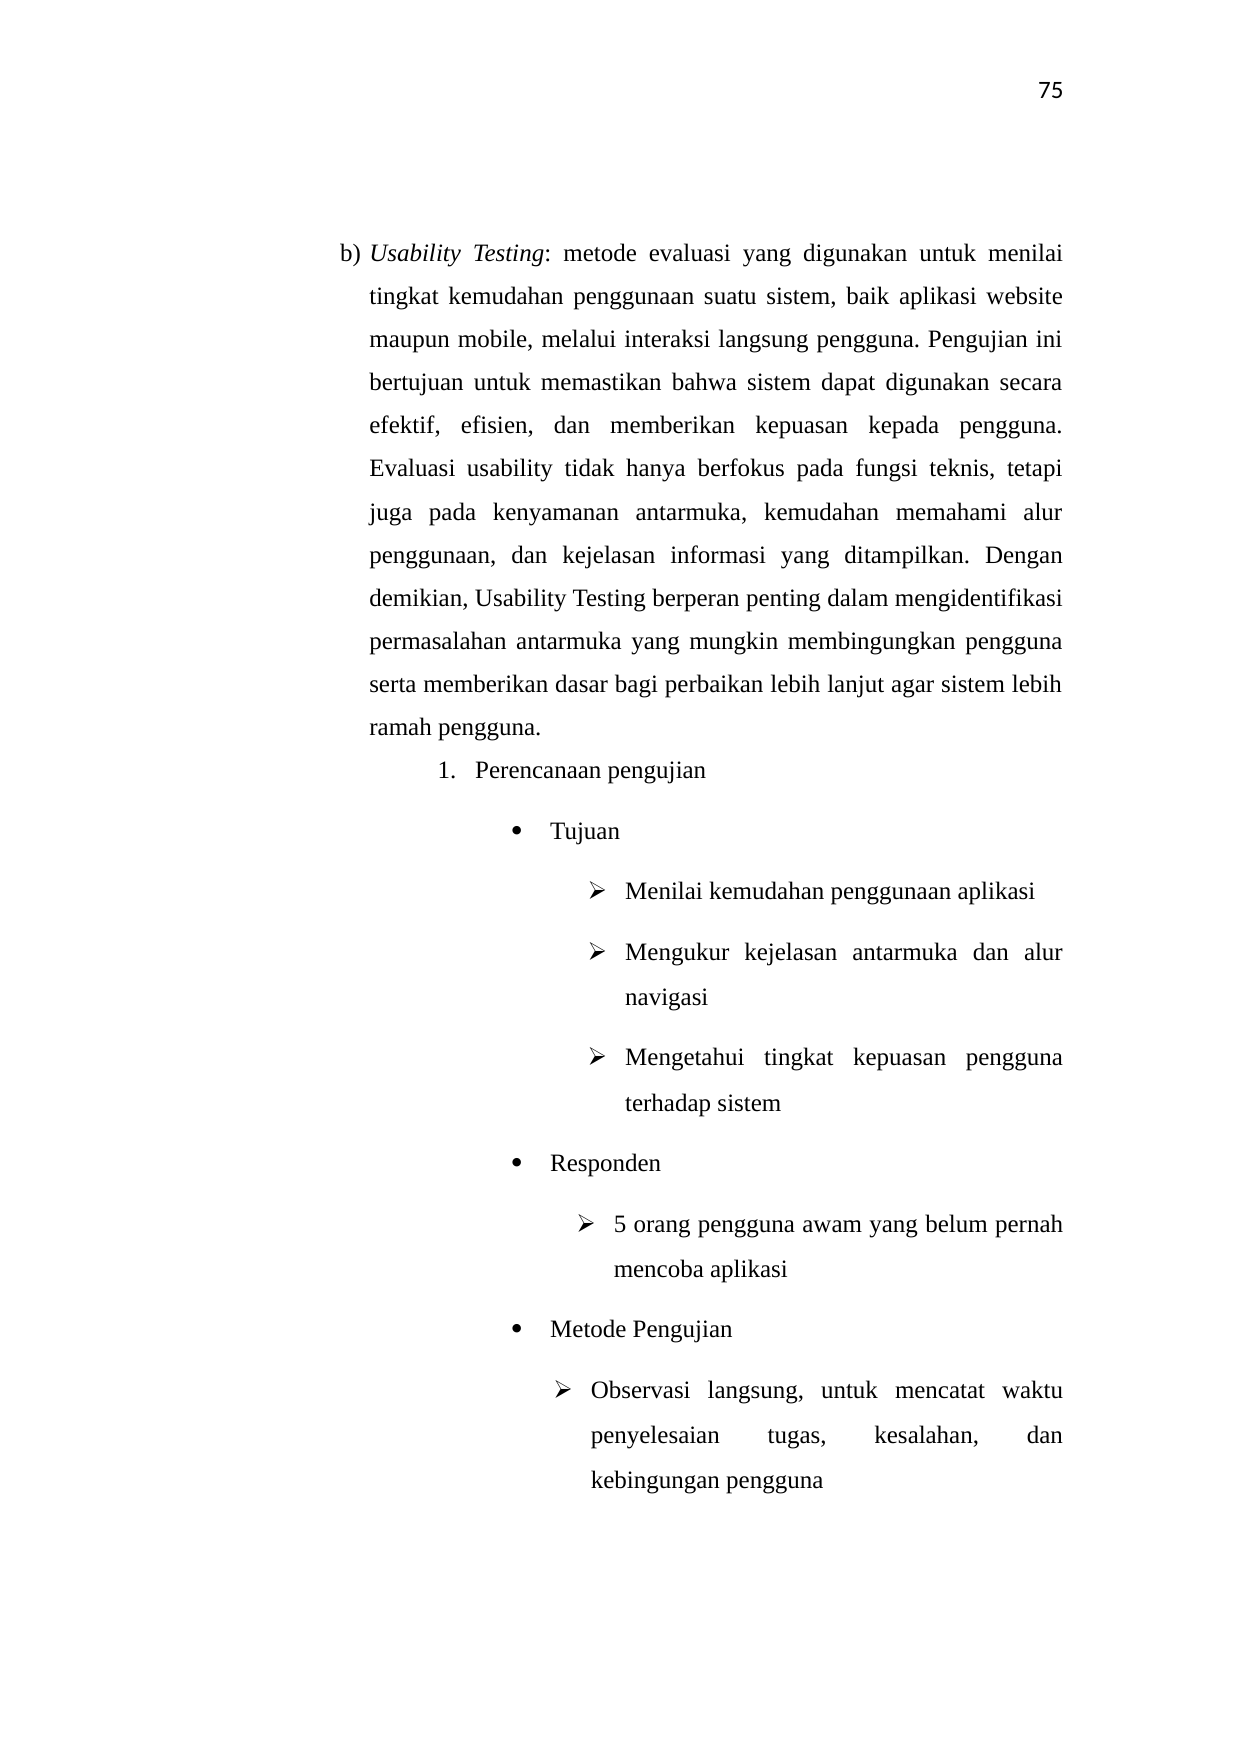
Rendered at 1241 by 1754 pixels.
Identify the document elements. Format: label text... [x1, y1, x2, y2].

list Responden [512, 1148, 1063, 1177]
list Mengetahui tingkat kepuasan pengguna terhadap sistem [587, 1042, 1063, 1116]
list Observasi langsung, untuk mencatat waktu penyelesaian tugas, kesalahan, dan kebingungan pengguna [553, 1375, 1063, 1494]
list Usability Testing: metode evaluasi yang digunakan untuk menilai tingkat kemudahan penggunaan suatu sistem, baik aplikasi website maupun mobile, melalui interaksi langsung pengguna. Pengujian ini bertujuan untuk memastikan bahwa sistem dapat digunakan secara efektif, efisien, dan memberikan kepuasan kepada pengguna. Evaluasi usability tidak hanya berfokus pada fungsi teknis, tetapi juga pada kenyamanan antarmuka, kemudahan memahami alur penggunaan, dan kejelasan informasi yang ditampilkan. Dengan demikian, Usability Testing berperan penting dalam mengidentifikasi permasalahan antarmuka yang mungkin membingungkan pengguna serta memberikan dasar bagi perbaikan lebih lanjut agar sistem lebih ramah pengguna. [340, 238, 1063, 741]
list Menilai kemudahan penggunaan aplikasi [587, 876, 1063, 905]
list Perencanaan pengujian [437, 755, 1063, 784]
list Mengukur kejelasan antarmuka dan alur navigasi [587, 937, 1063, 1011]
list Tujuan [512, 816, 1063, 844]
list Metode Pengujian [512, 1314, 1063, 1343]
list 5 orang pengguna awam yang belum pernah mencoba aplikasi [576, 1209, 1063, 1282]
